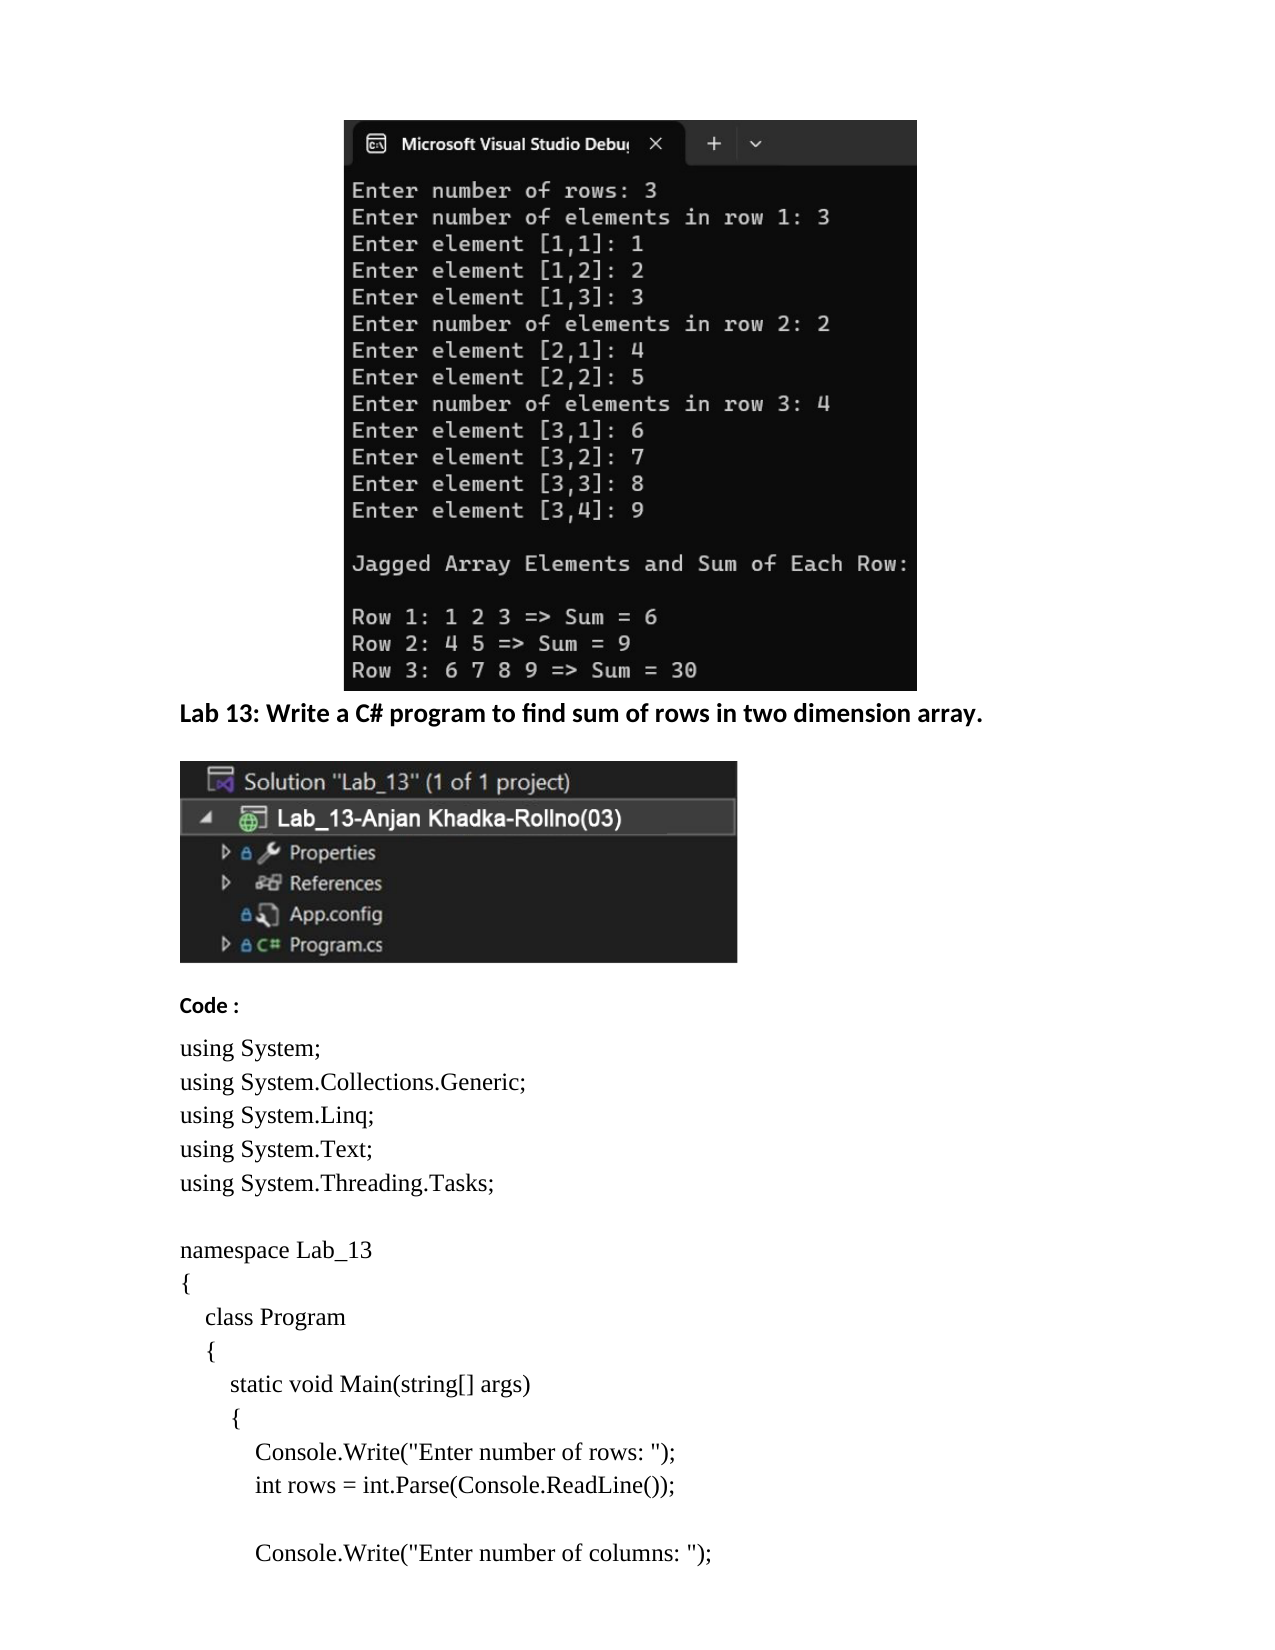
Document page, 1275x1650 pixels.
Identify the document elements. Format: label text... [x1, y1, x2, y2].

text using System.Text; [180, 1134, 1125, 1163]
text using System; [180, 1033, 1125, 1062]
text Console.Write("Enter number of rows: "); [180, 1437, 1125, 1466]
text using System.Collections.Generic; [180, 1067, 1125, 1095]
text { [180, 1403, 1125, 1432]
text { [180, 1268, 1125, 1297]
picture [180, 761, 738, 964]
text Console.Write("Enter number of columns: "); [180, 1538, 1125, 1566]
text class Program [180, 1302, 1125, 1331]
text int rows = int.Parse(Console.ReadLine()); [180, 1470, 1125, 1499]
text static void Main(string[] args) [180, 1369, 1125, 1398]
text using System.Threading.Tasks; [180, 1168, 1125, 1196]
text { [180, 1336, 1125, 1364]
text Lab 13: Write a C# program to find sum of rows in two dimension array. [179, 696, 1125, 729]
text using System.Linq; [180, 1100, 1125, 1129]
text namespace Lab_13 [180, 1235, 1125, 1264]
picture [343, 120, 917, 691]
text Code : [179, 992, 290, 1019]
